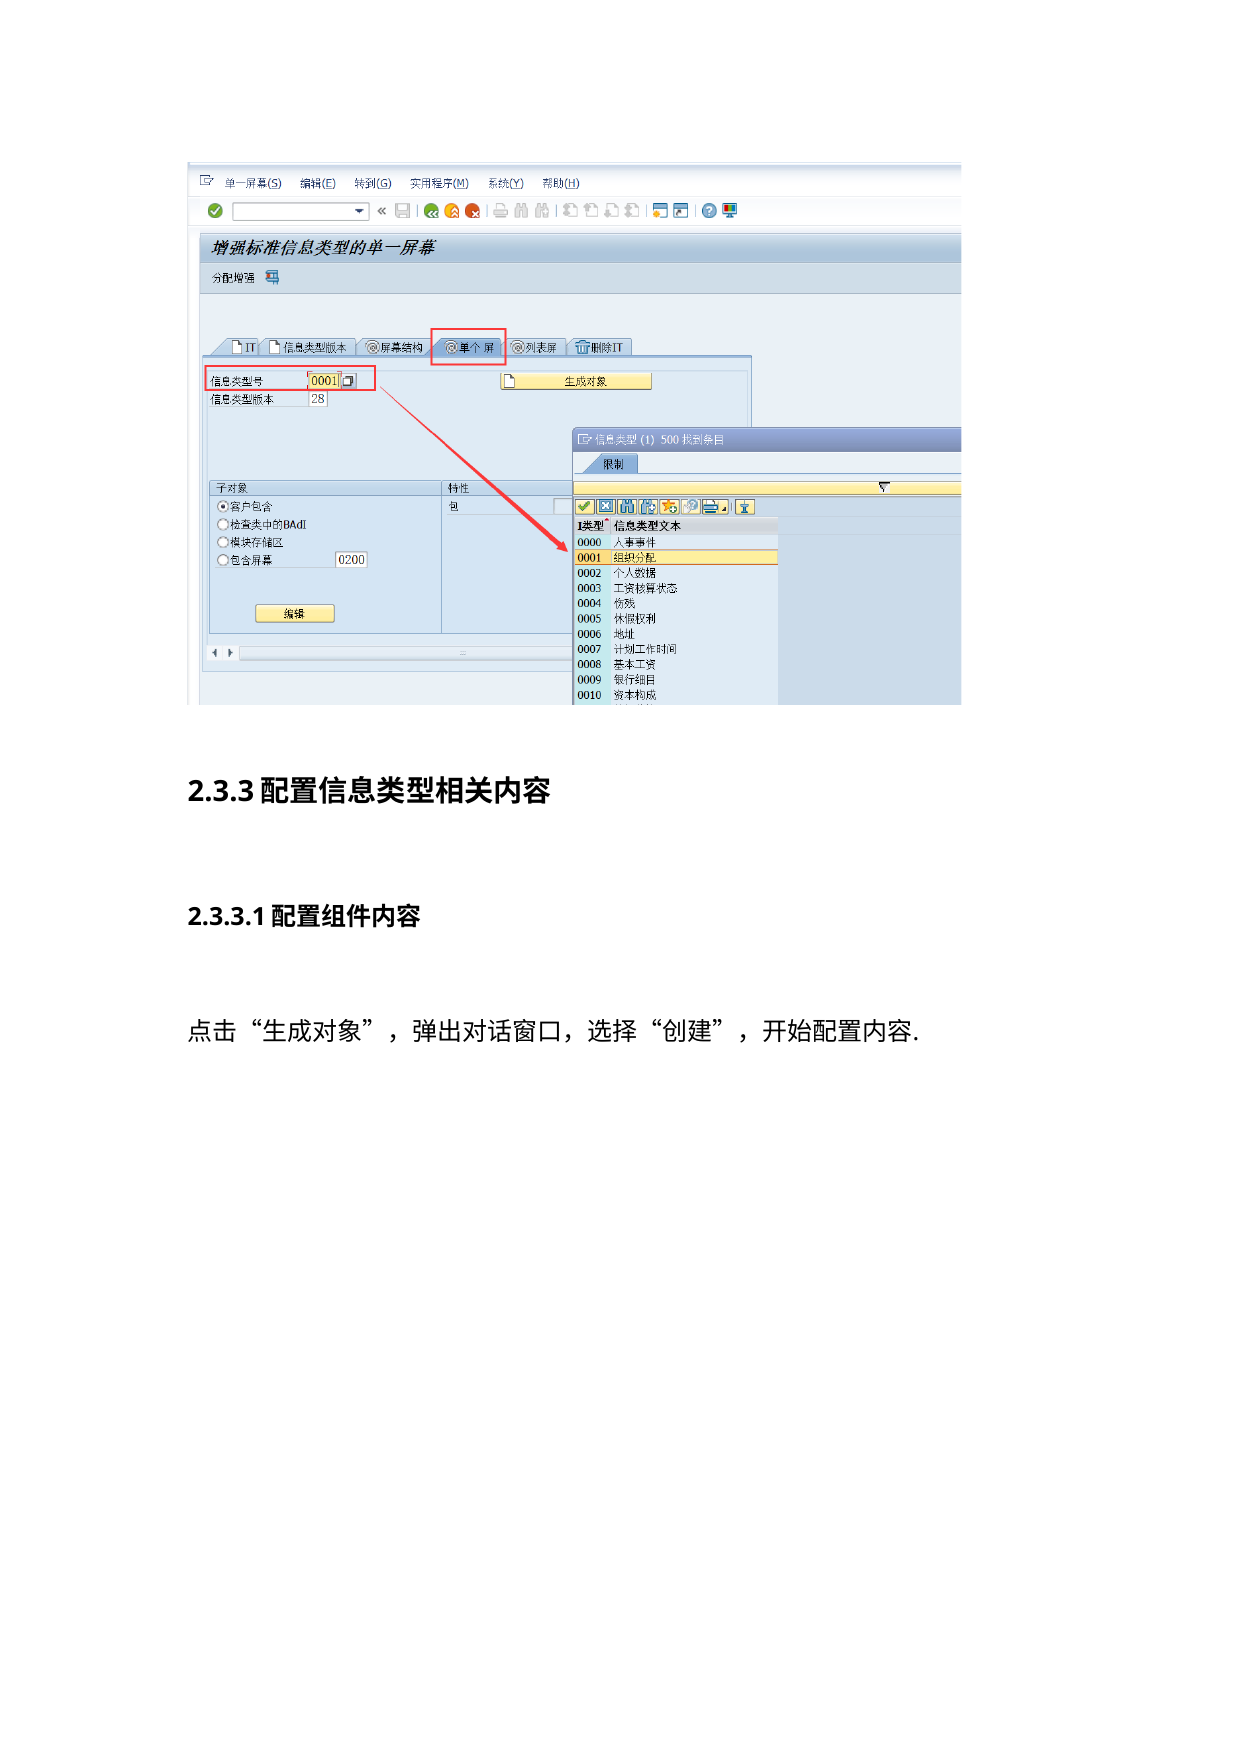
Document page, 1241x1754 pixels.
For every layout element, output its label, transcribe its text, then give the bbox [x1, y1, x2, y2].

subtitle 2.3.3.1配置组件内容 [187, 882, 1053, 947]
picture [187, 162, 962, 705]
text 点击“生成对象”，弹出对话窗口，选择“创建”，开始配置内容. [187, 997, 1053, 1062]
subtitle 2.3.3配置信息类型相关内容 [187, 756, 1053, 821]
